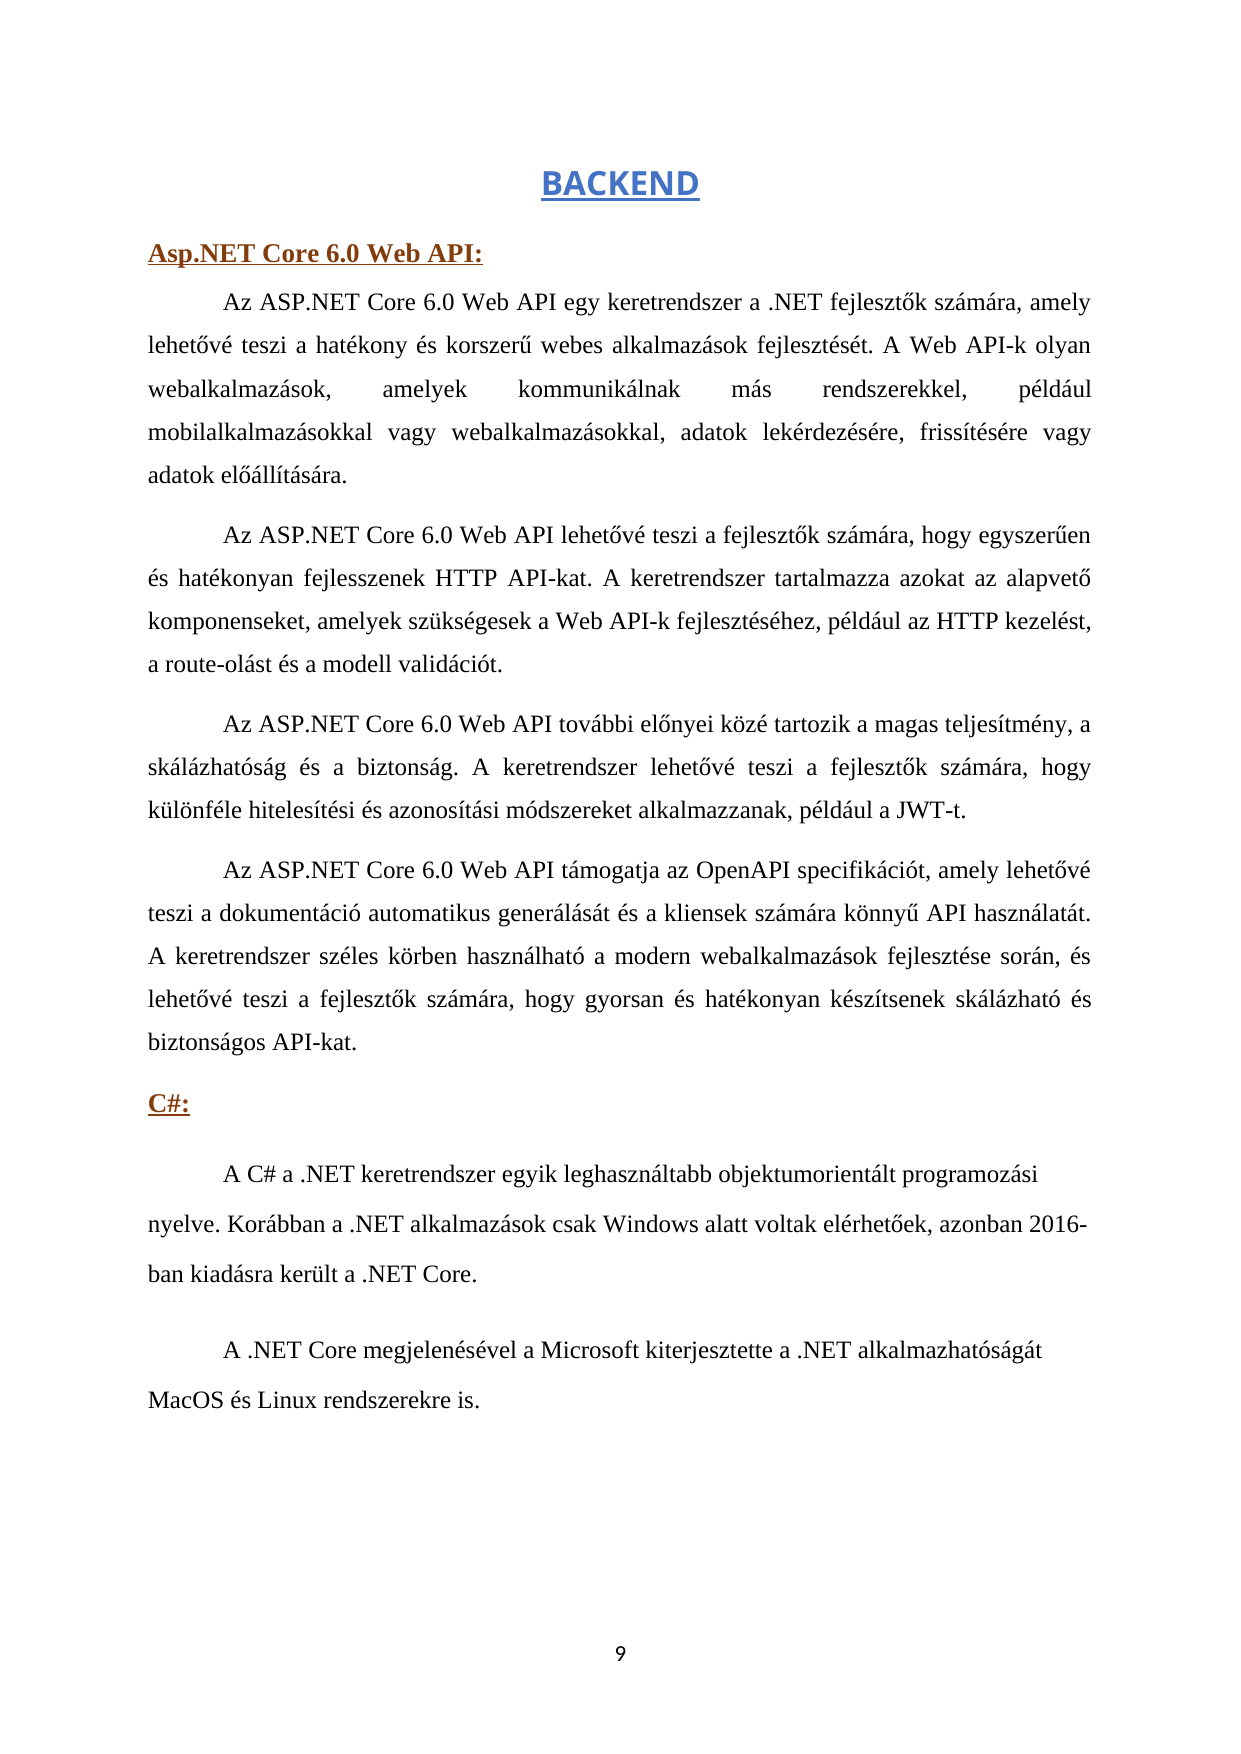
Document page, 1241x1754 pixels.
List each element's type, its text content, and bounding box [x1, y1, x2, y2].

text A .NET Core megjelenésével a Microsoft kiterjesztette a .NET alkalmazhatóságát MacOS és Linux rendszerekre is. [148, 1335, 1092, 1414]
text Az ASP.NET Core 6.0 Web API egy keretrendszer a .NET fejlesztők számára, amely lehetővé teszi a hatékony és korszerű webes alkalmazások fejlesztését. A Web API-k olyan webalkalmazások, amelyek kommunikálnak más rendszerekkel, például mobilalkalmazásokkal vagy webalkalmazásokkal, adatok lekérdezésére, frissítésére vagy adatok előállítására. [148, 287, 1092, 489]
subtitle Asp.NET Core 6.0 Web API: [148, 237, 1092, 268]
text Az ASP.NET Core 6.0 Web API támogatja az OpenAPI specifikációt, amely lehetővé teszi a dokumentáció automatikus generálását és a kliensek számára könnyű API használatát. A keretrendszer széles körben használható a modern webalkalmazások fejlesztése során, és lehetővé teszi a fejlesztők számára, hogy gyorsan és hatékonyan készítsenek skálázható és biztonságos API-kat. [148, 855, 1092, 1056]
subtitle C#: [148, 1087, 1092, 1118]
subtitle BACKEND [148, 160, 1092, 206]
text Az ASP.NET Core 6.0 Web API lehetővé teszi a fejlesztők számára, hogy egyszerűen és hatékonyan fejlesszenek HTTP API-kat. A keretrendszer tartalmazza azokat az alapvető komponenseket, amelyek szükségesek a Web API-k fejlesztéséhez, például az HTTP kezelést, a route-olást és a modell validációt. [148, 520, 1092, 678]
text Az ASP.NET Core 6.0 Web API további előnyei közé tartozik a magas teljesítmény, a skálázhatóság és a biztonság. A keretrendszer lehetővé teszi a fejlesztők számára, hogy különféle hitelesítési és azonosítási módszereket alkalmazzanak, például a JWT-t. [148, 709, 1092, 824]
text A C# a .NET keretrendszer egyik leghasználtabb objektumorientált programozási nyelve. Korábban a .NET alkalmazások csak Windows alatt voltak elérhetőek, azonban 2016-ban kiadásra került a .NET Core. [148, 1159, 1092, 1288]
